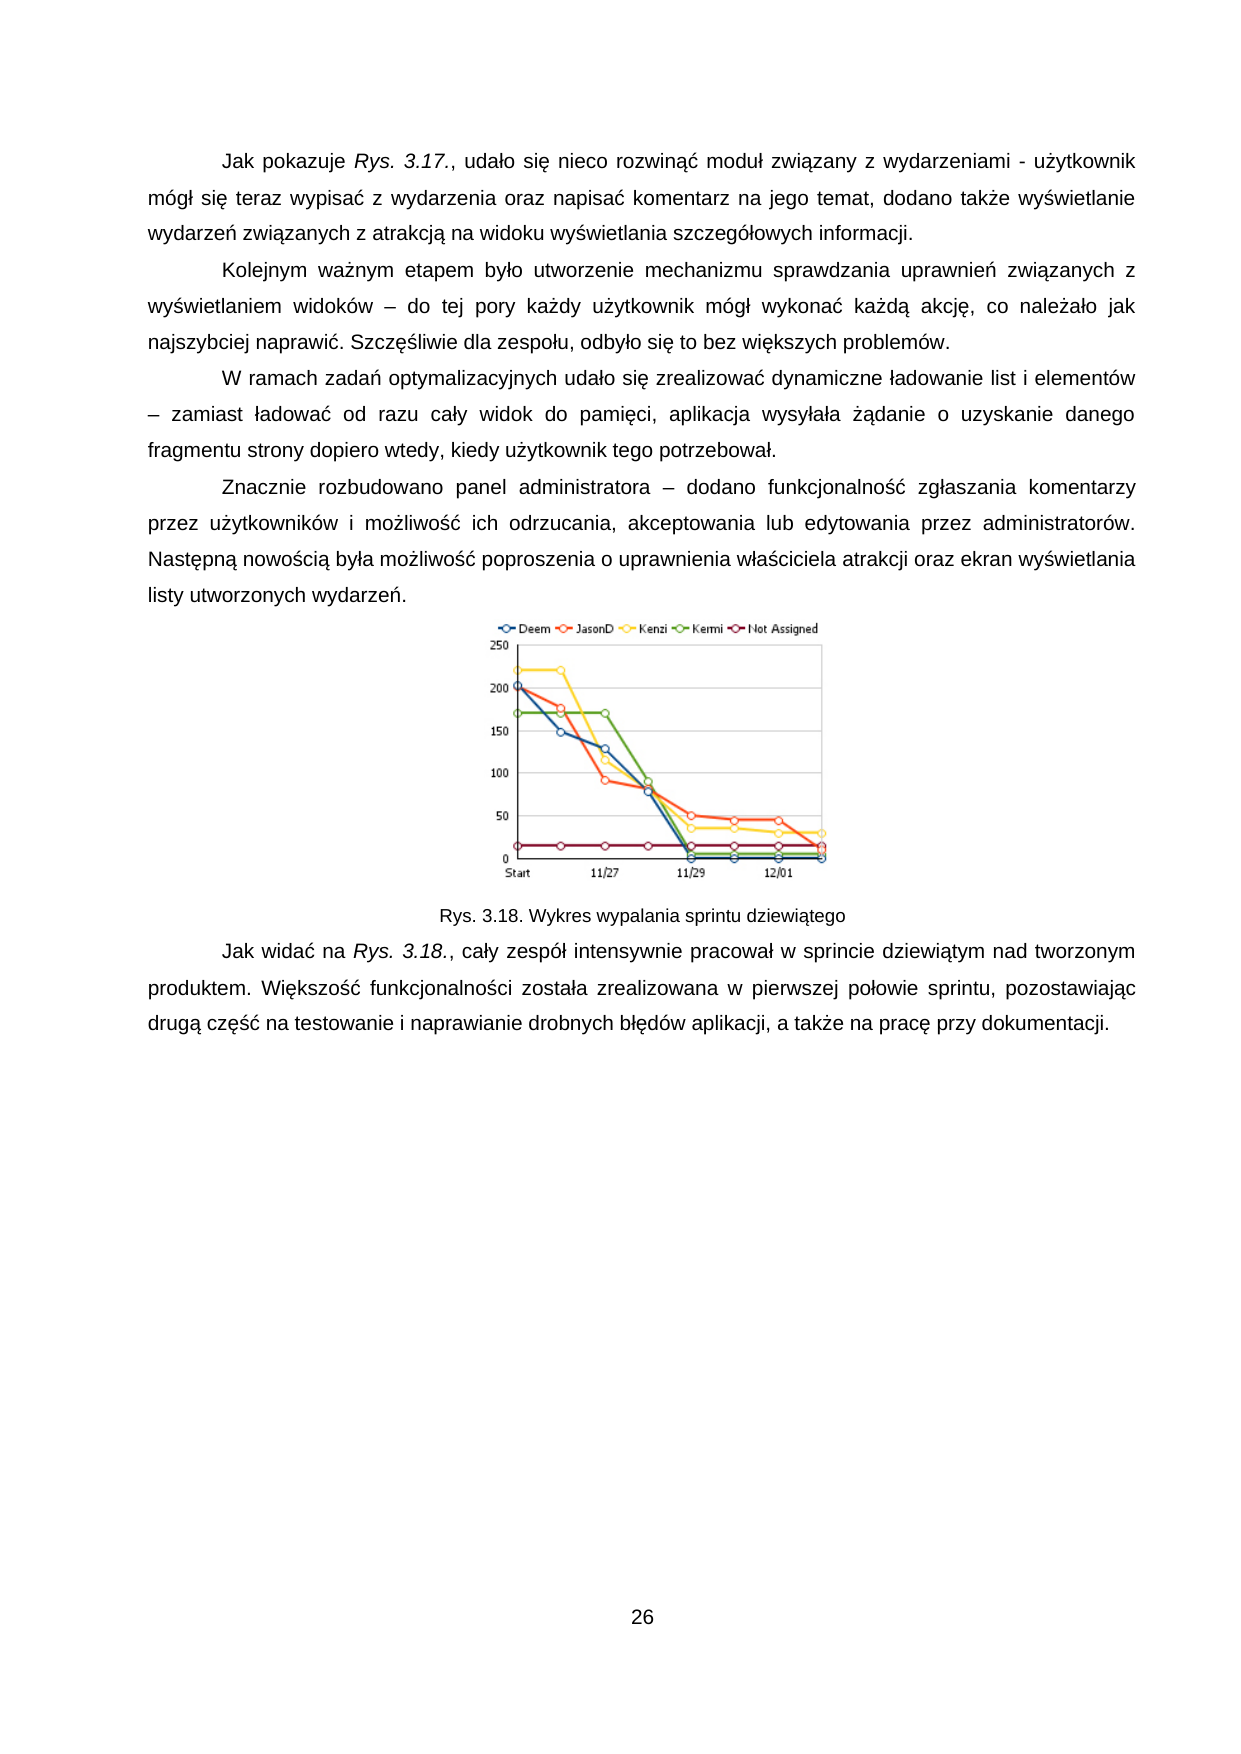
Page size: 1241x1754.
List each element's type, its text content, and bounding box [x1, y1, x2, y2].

text Znacznie rozbudowano panel administratora – dodano funkcjonalność zgłaszania komentarzy przez użytkowników i możliwość ich odrzucania, akceptowania lub edytowania przez administratorów. Następną nowością była możliwość poproszenia o uprawnienia właściciela atrakcji oraz ekran wyświetlania listy utworzonych wydarzeń. [148, 475, 1137, 606]
text Kolejnym ważnym etapem było utworzenie mechanizmu sprawdzania uprawnień związanych z wyświetlaniem widoków – do tej pory każdy użytkownik mógł wykonać każdą akcję, co należało jak najszybciej naprawić. Szczęśliwie dla zespołu, odbyło się to bez większych problemów. [148, 258, 1137, 354]
picture [483, 619, 839, 881]
text W ramach zadań optymalizacyjnych udało się zrealizować dynamiczne ładowanie list i elementów – zamiast ładować od razu cały widok do pamięci, aplikacja wysyłała żądanie o uzyskanie danego fragmentu strony dopiero wtedy, kiedy użytkownik tego potrzebował. [148, 366, 1137, 462]
